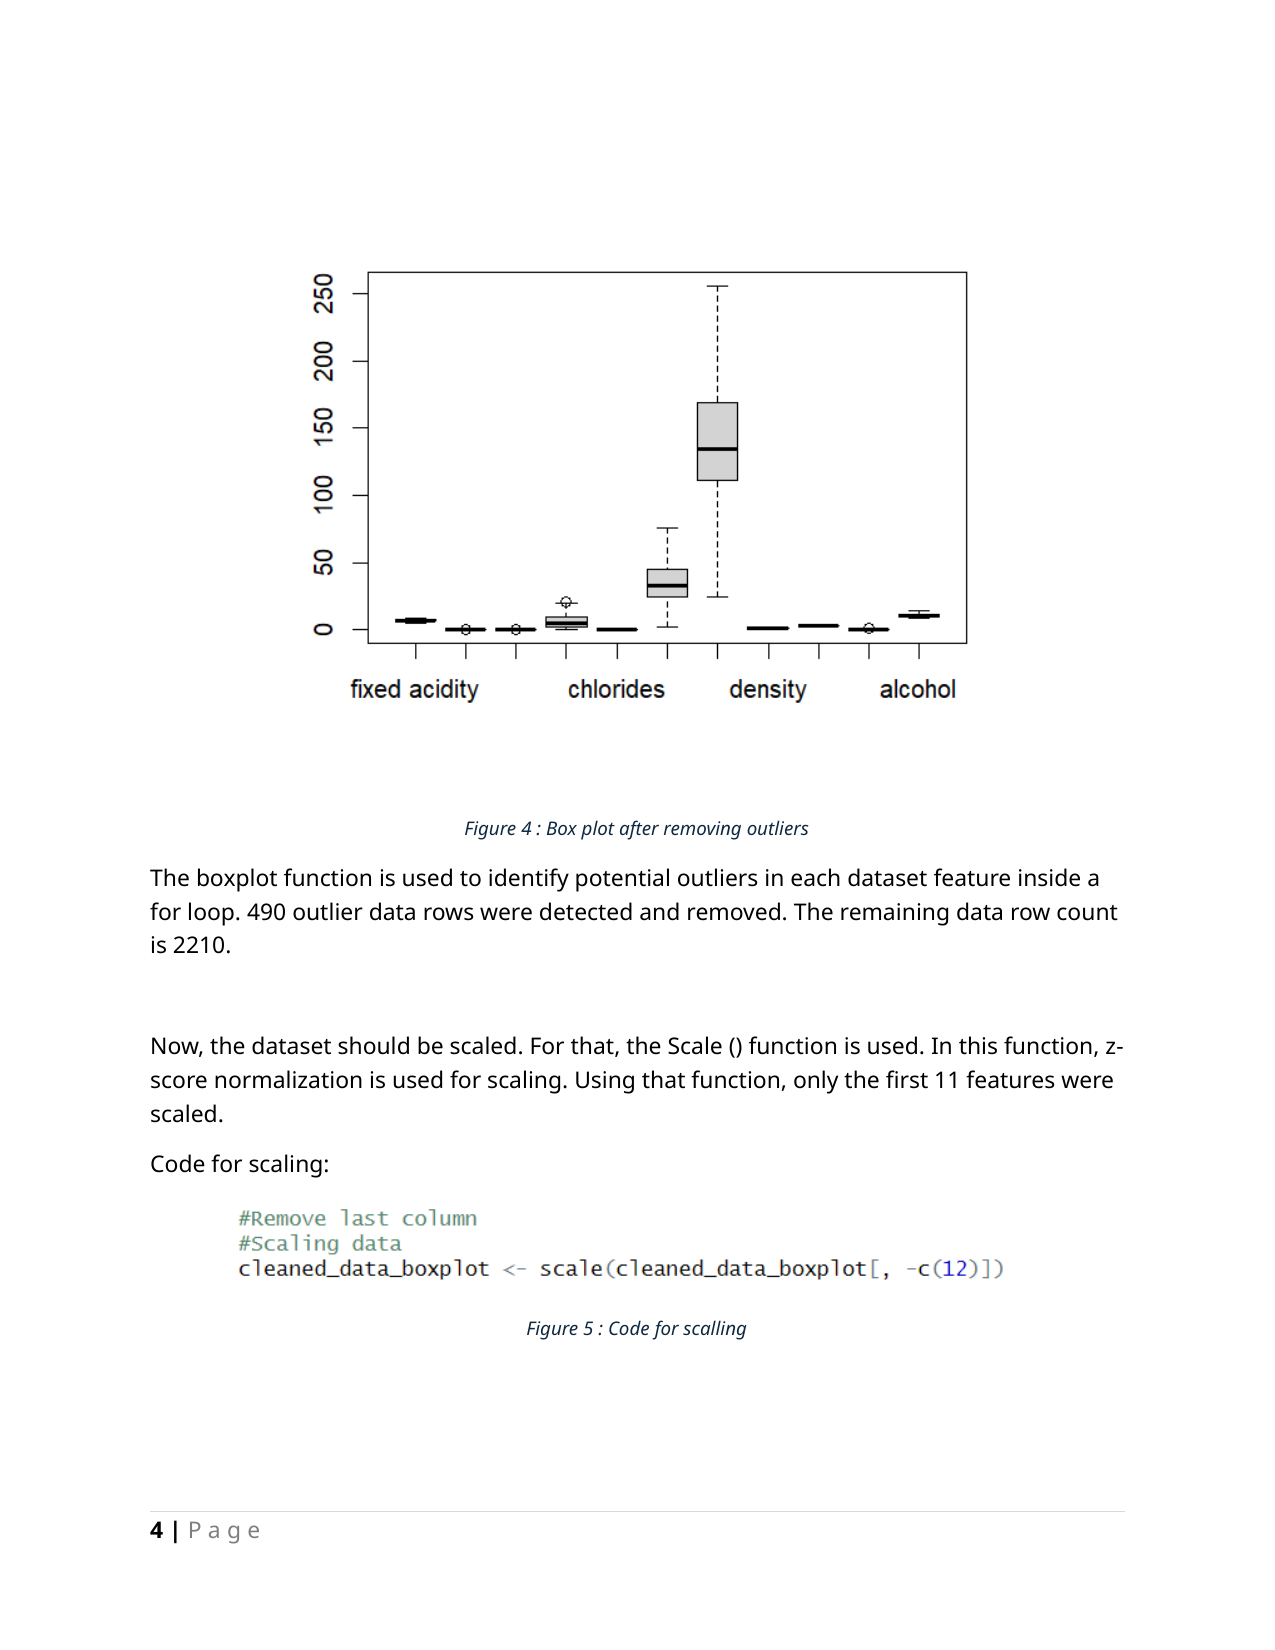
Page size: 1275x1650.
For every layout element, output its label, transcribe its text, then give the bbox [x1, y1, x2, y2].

picture [236, 1198, 1039, 1296]
text The boxplot function is used to identify potential outliers in each dataset feature inside a for loop. 490 outlier data rows were detected and removed. The remaining data row count is 2210. [150, 862, 1125, 961]
text Figure 5 : Code for scalling [150, 1315, 1125, 1341]
text Figure 4 : Box plot after removing outliers [150, 815, 1125, 841]
picture [245, 150, 1030, 797]
text Now, the dataset should be scaled. For that, the Scale () function is used. In this function, z-score normalization is used for scaling. Using that function, only the first 11 features were scaled. [150, 1030, 1125, 1129]
text Code for scaling: [150, 1148, 1125, 1179]
